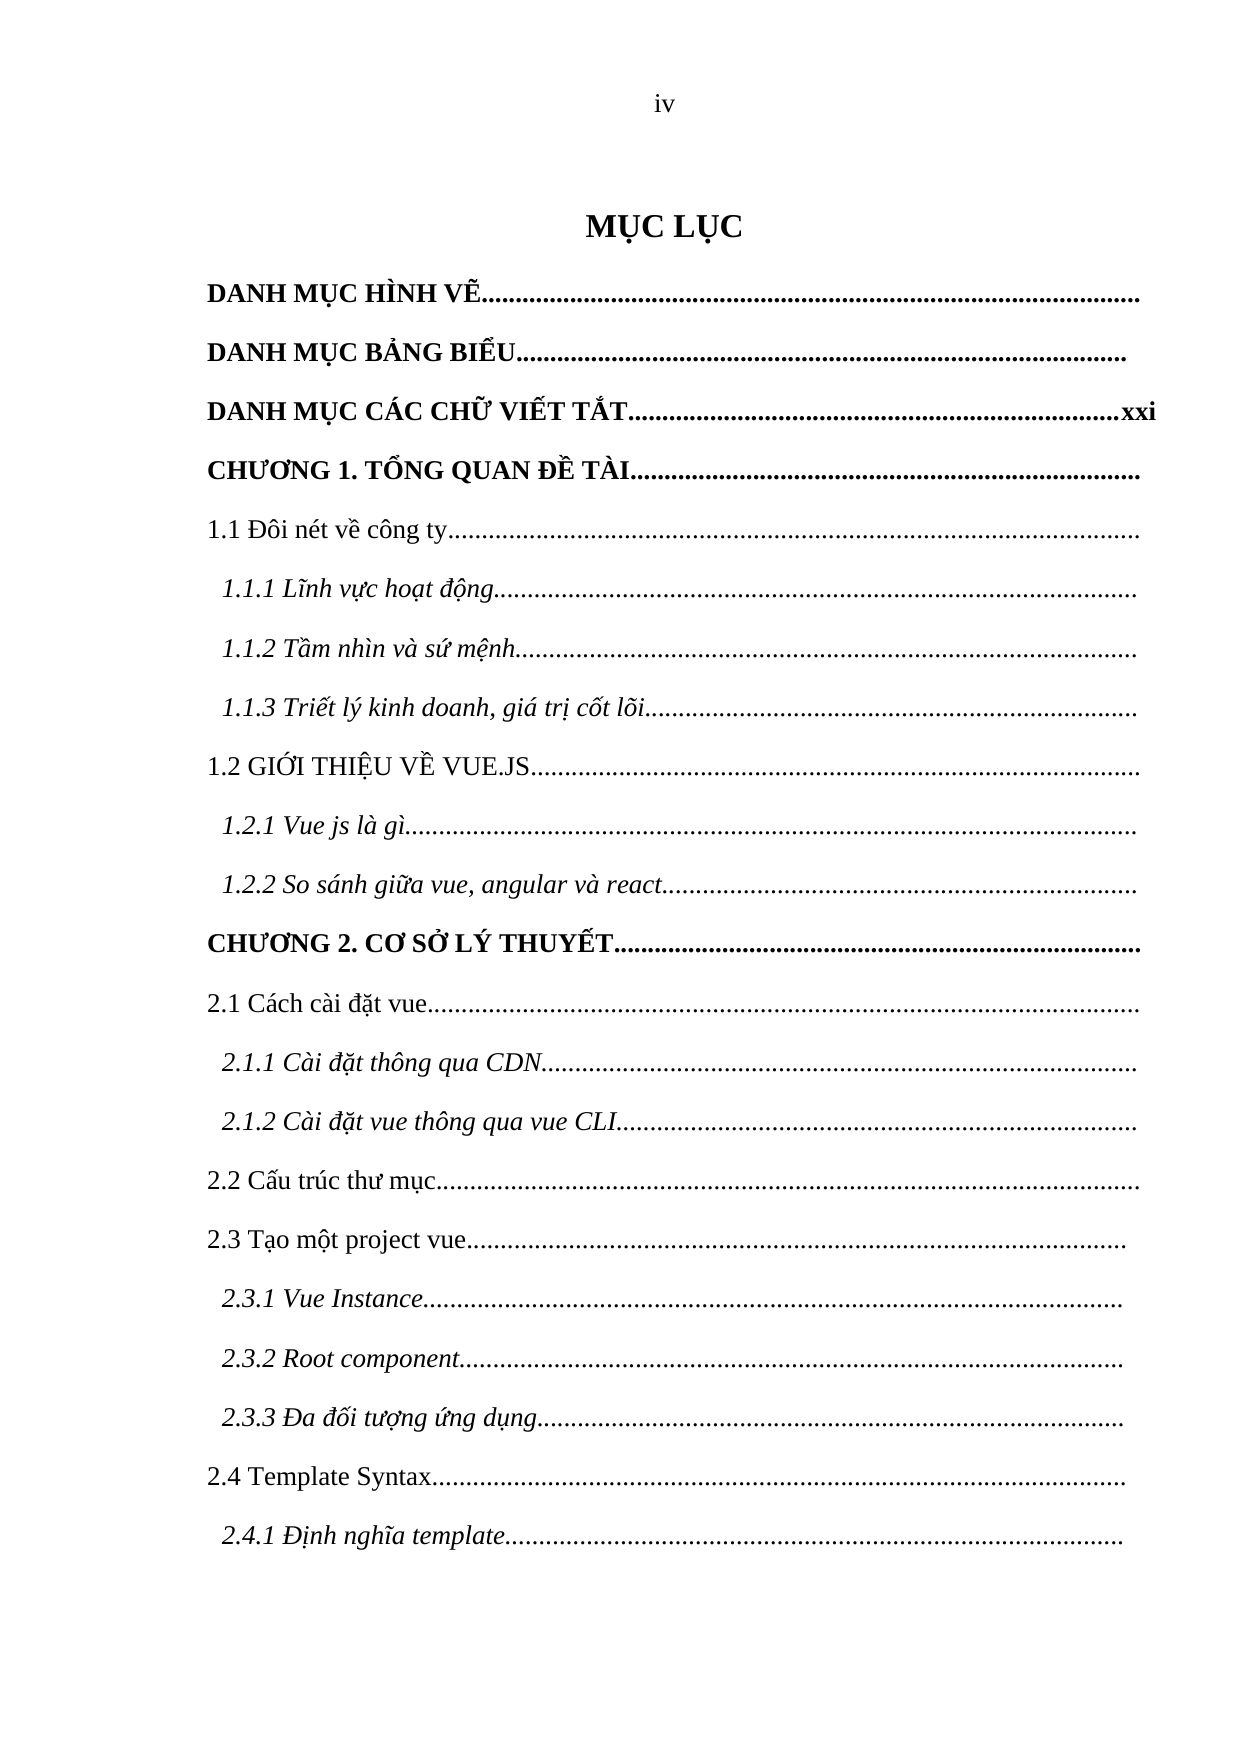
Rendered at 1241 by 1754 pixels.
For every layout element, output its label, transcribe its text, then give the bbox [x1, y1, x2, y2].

text CHƯƠNG 2. CƠ SỞ LÝ THUYẾT 6 [207, 928, 1122, 959]
text 2.2 Cấu trúc thư mục 9 [207, 1164, 1122, 1195]
text 2.4.1 Định nghĩa template 14 [222, 1519, 1122, 1550]
text 1.2.2 So sánh giữa vue, angular và react 3 [222, 868, 1122, 899]
text DANH MỤC CÁC CHỮ VIẾT TẮT xxi [207, 395, 1122, 426]
text 1.2 GIỚI THIỆU VỀ VUE.JS 2 [207, 750, 1122, 781]
text 1.1.3 Triết lý kinh doanh, giá trị cốt lõi 2 [222, 691, 1122, 722]
text 2.4 Template Syntax 13 [207, 1460, 1122, 1491]
text CHƯƠNG 1. TỔNG QUAN ĐỀ TÀI 1 [207, 454, 1122, 485]
text 1.2.1 Vue js là gì 2 [222, 809, 1122, 840]
text 2.3 Tạo một project vue 12 [207, 1223, 1122, 1254]
text DANH MỤC HÌNH VẼ x [207, 277, 1122, 308]
text 2.3.2 Root component 12 [222, 1342, 1122, 1373]
text 1.1.1 Lĩnh vực hoạt động 1 [222, 573, 1122, 604]
text 2.1 Cách cài đặt vue 6 [207, 987, 1122, 1018]
text 1.1.2 Tầm nhìn và sứ mệnh 1 [222, 632, 1122, 663]
text 2.1.1 Cài đặt thông qua CDN 6 [222, 1046, 1122, 1077]
text 2.1.2 Cài đặt vue thông qua vue CLI 6 [222, 1105, 1122, 1136]
text DANH MỤC BẢNG BIỂU xx [207, 336, 1122, 367]
text 1.1 Đôi nét về công ty 1 [207, 513, 1122, 544]
text 2.3.1 Vue Instance 12 [222, 1283, 1122, 1314]
text MỤC LỤC [207, 207, 1122, 245]
text 2.3.3 Đa đối tượng ứng dụng 13 [222, 1401, 1122, 1432]
